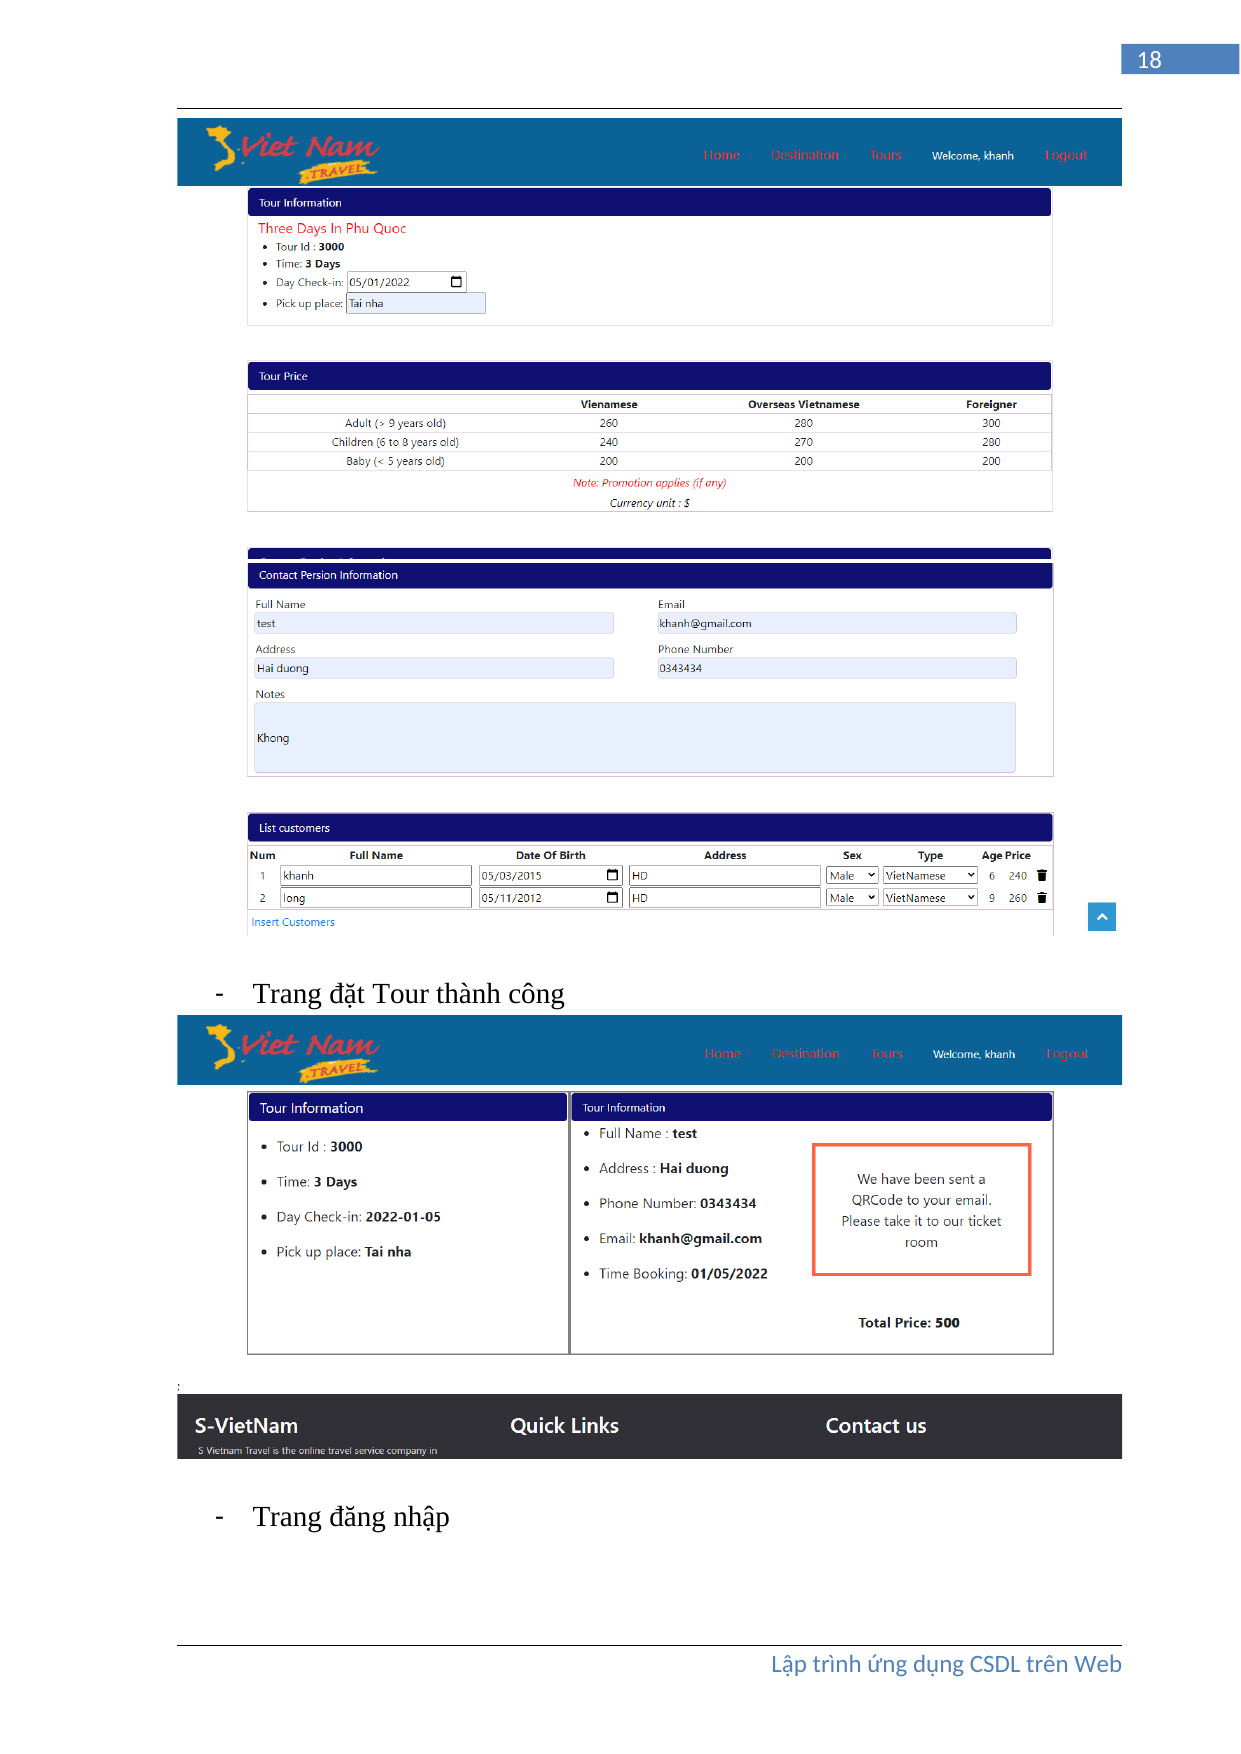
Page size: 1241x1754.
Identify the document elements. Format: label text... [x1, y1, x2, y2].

list Trang đăng nhập [215, 1498, 1122, 1534]
picture [177, 1015, 1123, 1459]
list Trang đặt Tour thành công [215, 975, 1122, 1010]
picture [177, 563, 1123, 936]
picture [177, 118, 1123, 559]
